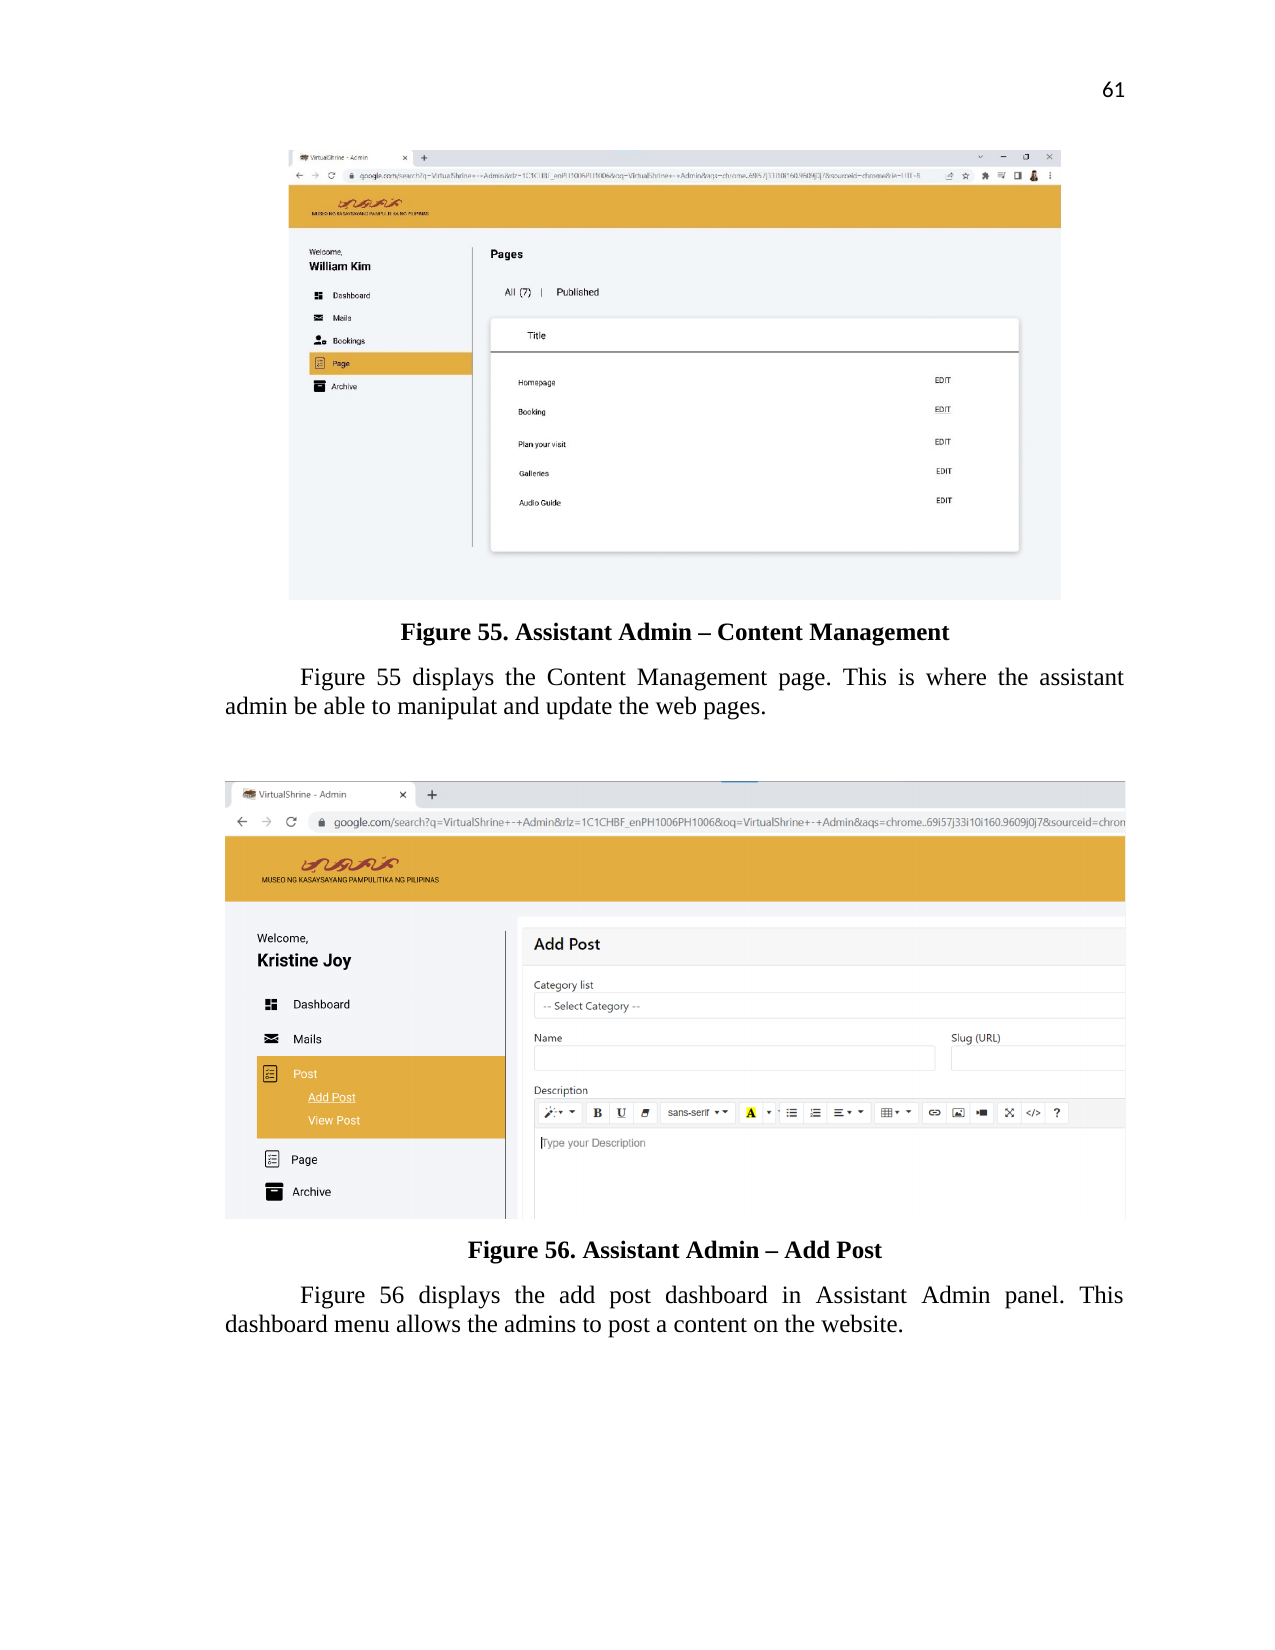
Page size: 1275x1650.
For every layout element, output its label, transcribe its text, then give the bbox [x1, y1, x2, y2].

text Figure 55 displays the Content Management page. This is where the assistant admin be able to manipulat and update the web pages. [225, 662, 1125, 719]
picture [288, 150, 1062, 600]
picture [225, 781, 1125, 1219]
text Figure 56 displays the add post dashboard in Assistant Admin panel. This dashboard menu allows the admins to post a content on the website. [225, 1281, 1125, 1338]
text Figure 55. Assistant Admin – Content Management [225, 617, 1125, 645]
text Figure 56. Assistant Admin – Add Post [225, 1235, 1125, 1264]
